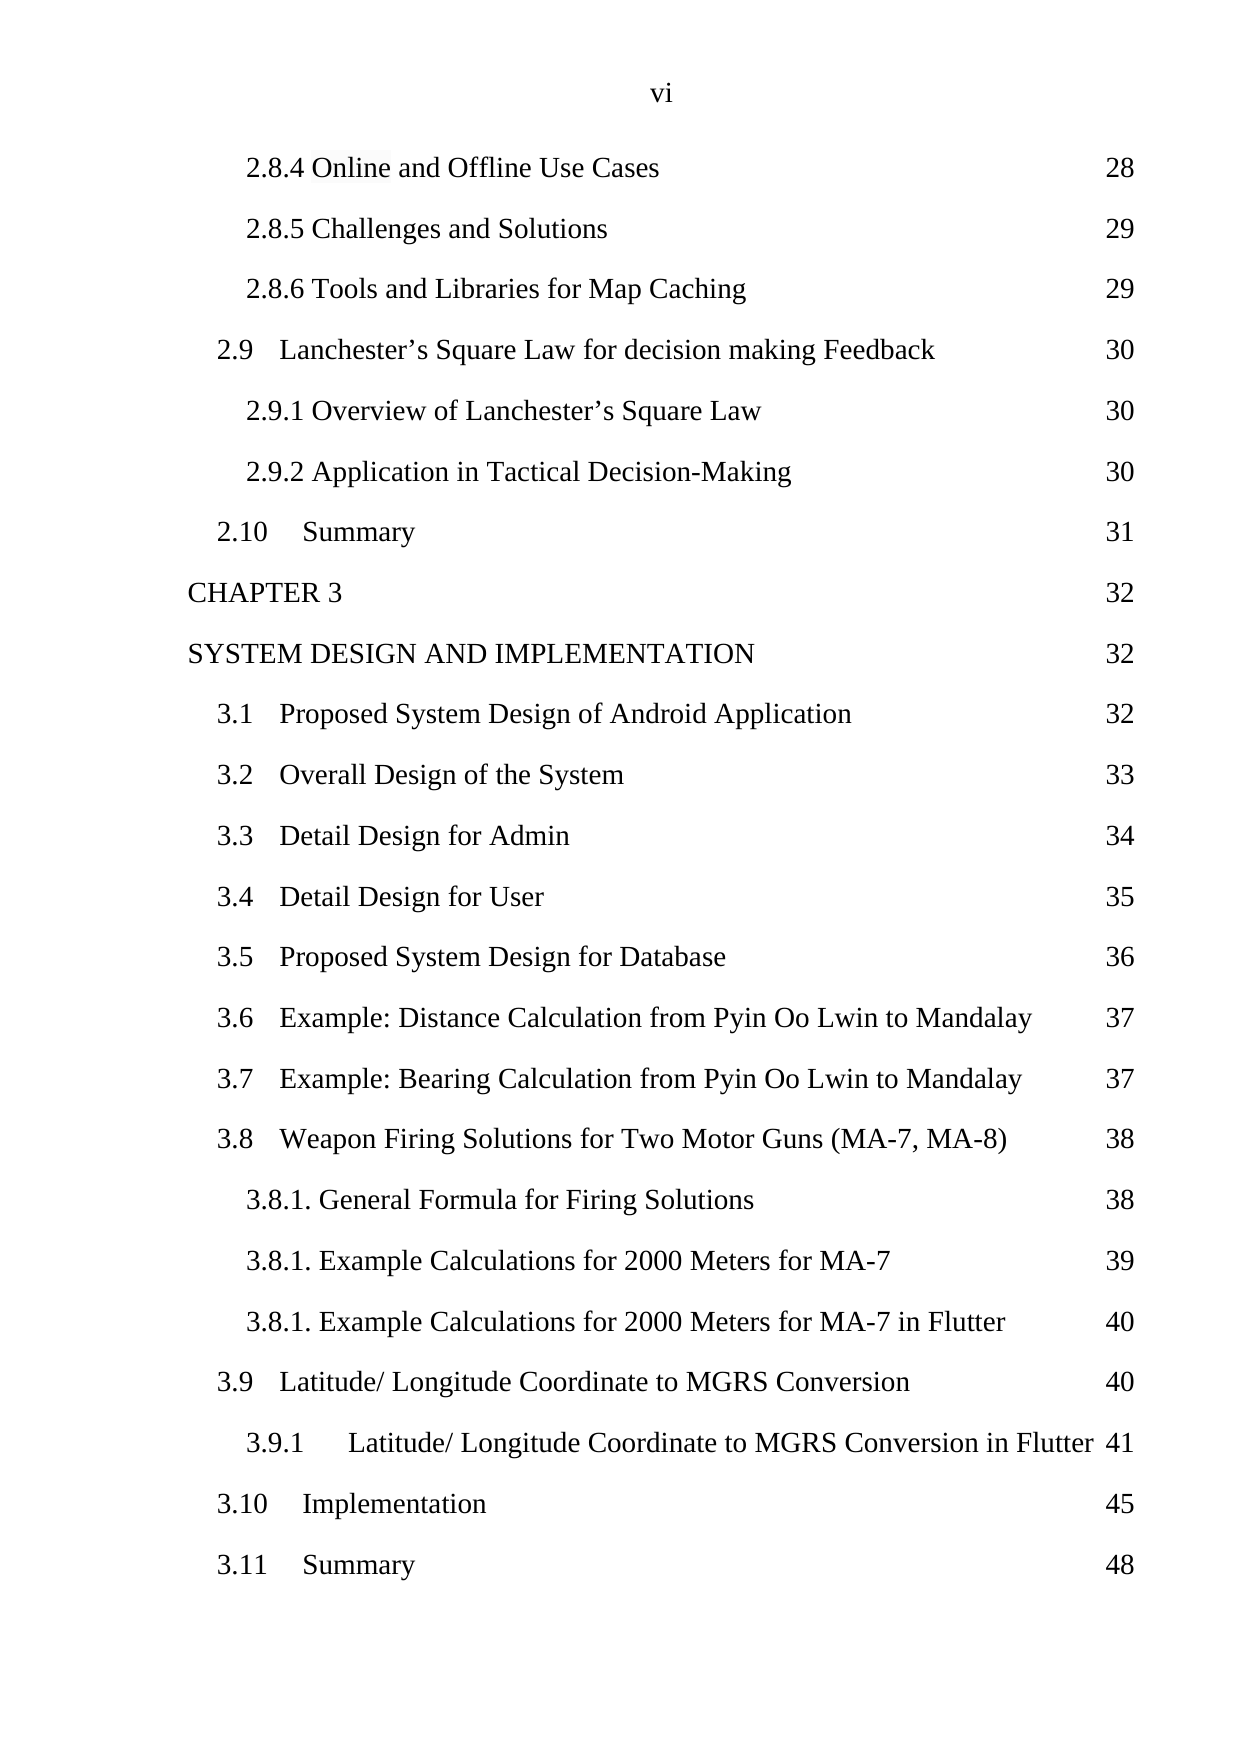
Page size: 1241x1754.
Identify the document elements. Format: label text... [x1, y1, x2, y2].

text 3.7 Example: Bearing Calculation from Pyin Oo Lwin to Mandalay 37 [217, 1061, 1135, 1094]
text 3.2 Overall Design of the System 33 [217, 757, 1135, 791]
text 3.4 Detail Design for User 35 [217, 879, 1135, 912]
text 3.6 Example: Distance Calculation from Pyin Oo Lwin to Mandalay 37 [217, 1000, 1135, 1034]
text SYSTEM DESIGN AND IMPLEMENTATION 32 [187, 636, 1135, 669]
text 2.8.5 Challenges and Solutions 29 [246, 211, 1135, 244]
text 3.3 Detail Design for Admin 34 [217, 818, 1135, 852]
text 2.10 Summary 31 [217, 514, 1135, 548]
text 3.9.1 Latitude/ Longitude Coordinate to MGRS Conversion in Flutter 41 [246, 1425, 1135, 1459]
text 3.8.1. Example Calculations for 2000 Meters for MA-7 39 [246, 1243, 1135, 1277]
text 3.10 Implementation 45 [217, 1486, 1135, 1519]
text 2.9 Lanchester’s Square Law for decision making Feedback 30 [217, 332, 1135, 366]
text 3.11 Summary 48 [217, 1547, 1135, 1580]
text 3.8 Weapon Firing Solutions for Two Motor Guns (MA-7, MA-8) 38 [217, 1122, 1135, 1155]
text 2.8.6 Tools and Libraries for Map Caching 29 [246, 271, 1135, 305]
text 3.1 Proposed System Design of Android Application 32 [217, 697, 1135, 730]
text 3.9 Latitude/ Longitude Coordinate to MGRS Conversion 40 [217, 1364, 1135, 1398]
text 3.8.1. General Formula for Firing Solutions 38 [246, 1182, 1135, 1216]
text 2.9.1 Overview of Lanchester’s Square Law 30 [246, 393, 1135, 426]
text 2.9.2 Application in Tactical Decision-Making 30 [246, 454, 1135, 487]
text 3.5 Proposed System Design for Database 36 [217, 939, 1135, 973]
text 3.8.1. Example Calculations for 2000 Meters for MA-7 in Flutter 40 [246, 1304, 1135, 1337]
text 2.8.4 Online and Offline Use Cases 28 [391, 150, 1135, 183]
text CHAPTER 3 32 [187, 575, 1135, 609]
